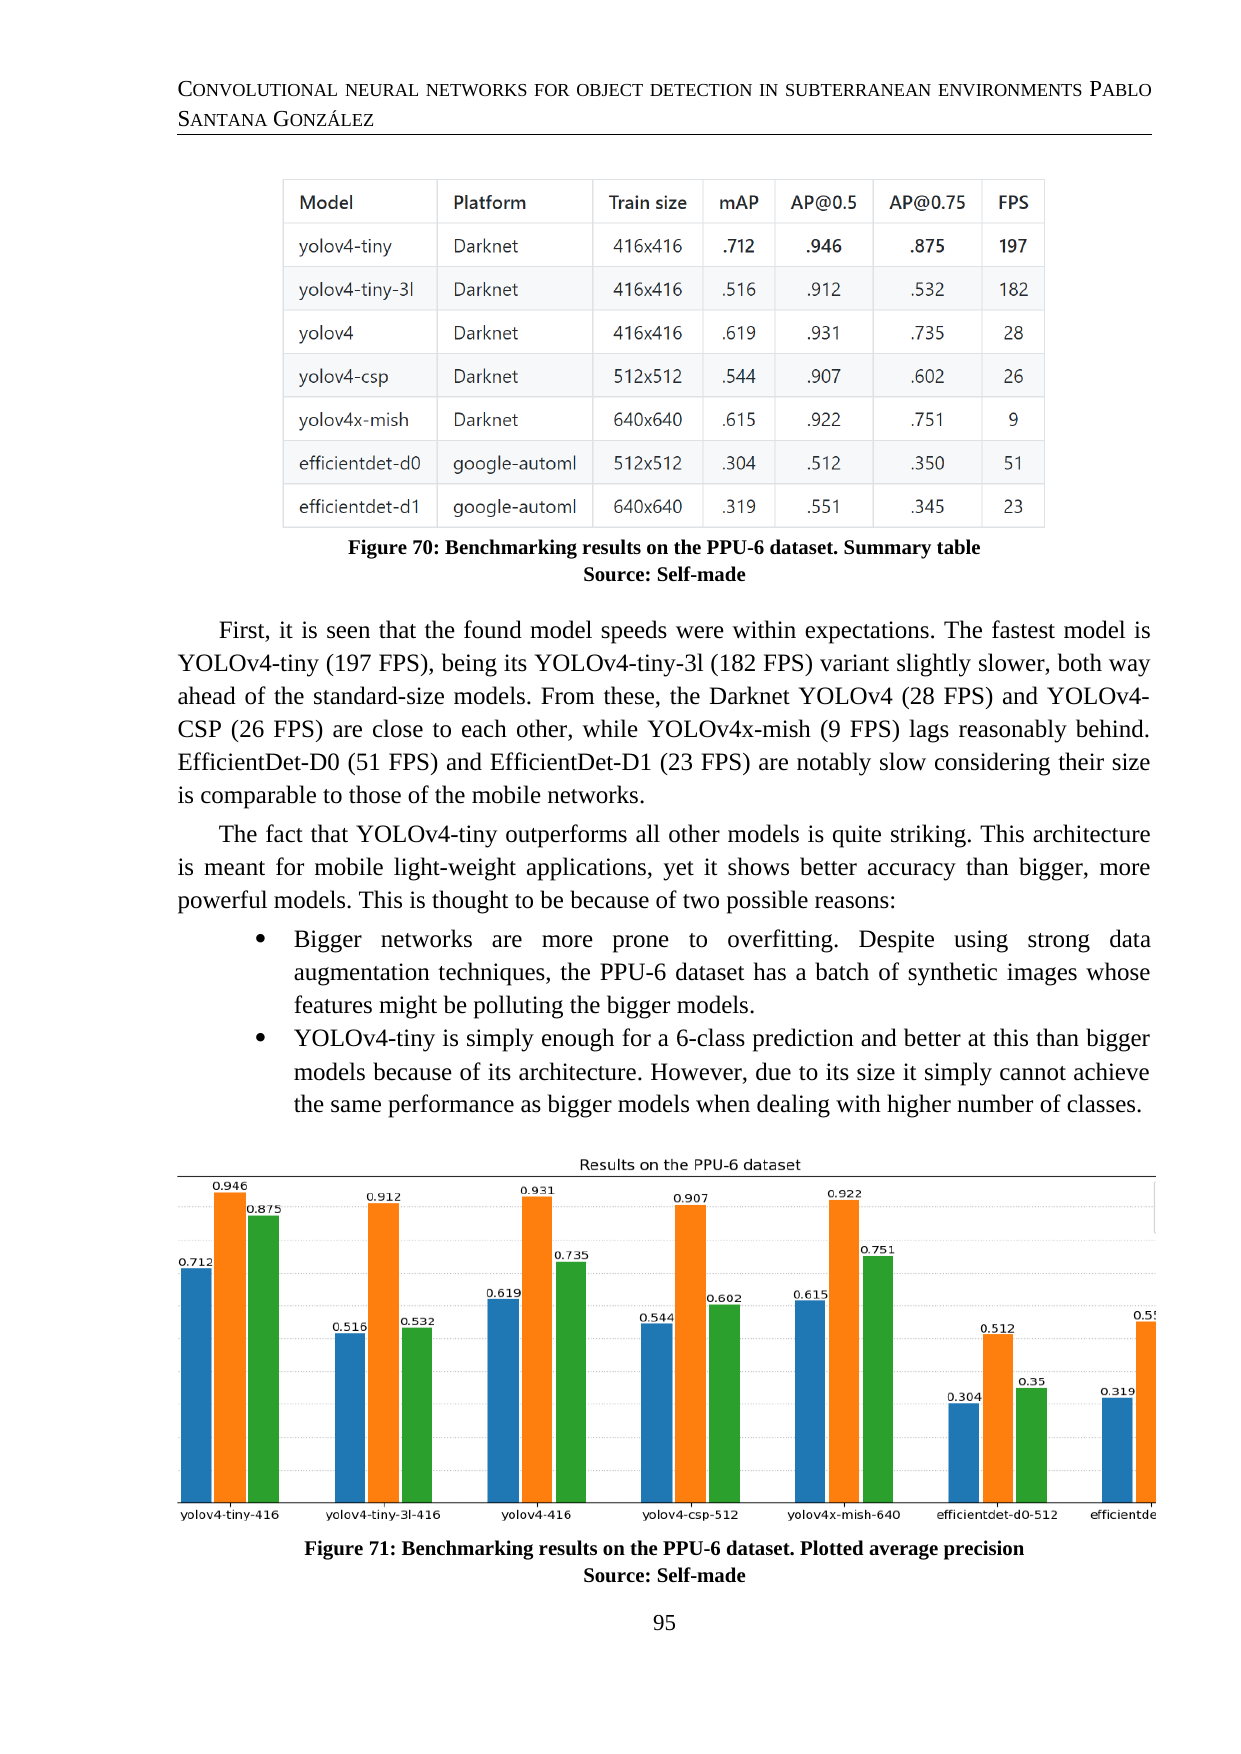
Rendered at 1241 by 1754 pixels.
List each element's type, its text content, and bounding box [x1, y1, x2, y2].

text First, it is seen that the found model speeds were within expectations. The fastest model is YOLOv4-tiny (197 FPS), being its YOLOv4-tiny-3l (182 FPS) variant slightly slower, both way ahead of the standard-size models. From these, the Darknet YOLOv4 (28 FPS) and YOLOv4-CSP (26 FPS) are close to each other, while YOLOv4x-mish (9 FPS) lags reasonably behind. EfficientDet-D0 (51 FPS) and EfficientDet-D1 (23 FPS) are notably slow considering their size is comparable to those of the mobile networks. [177, 615, 1152, 809]
picture [280, 177, 1045, 531]
text Source: Self-made [177, 562, 1152, 586]
list Bigger networks are more prone to overfitting. Despite using strong data augmentation techniques, the PPU-6 dataset has a batch of synthetic images whose features might be polluting the bigger models. [256, 924, 1152, 1019]
text The fact that YOLOv4-tiny outperforms all other models is quite striking. This architecture is meant for mobile light-weight applications, yet it shows better accuracy than bigger, more powerful models. This is thought to be because of two possible reasons: [177, 819, 1152, 914]
text Source: Self-made [177, 1563, 1152, 1587]
picture [177, 1147, 1156, 1532]
list YOLOv4-tiny is simply enough for a 6-class prediction and better at this than bigger models because of its architecture. However, due to its size it simply cannot achieve the same performance as bigger models when dealing with higher number of classes. [256, 1023, 1152, 1118]
